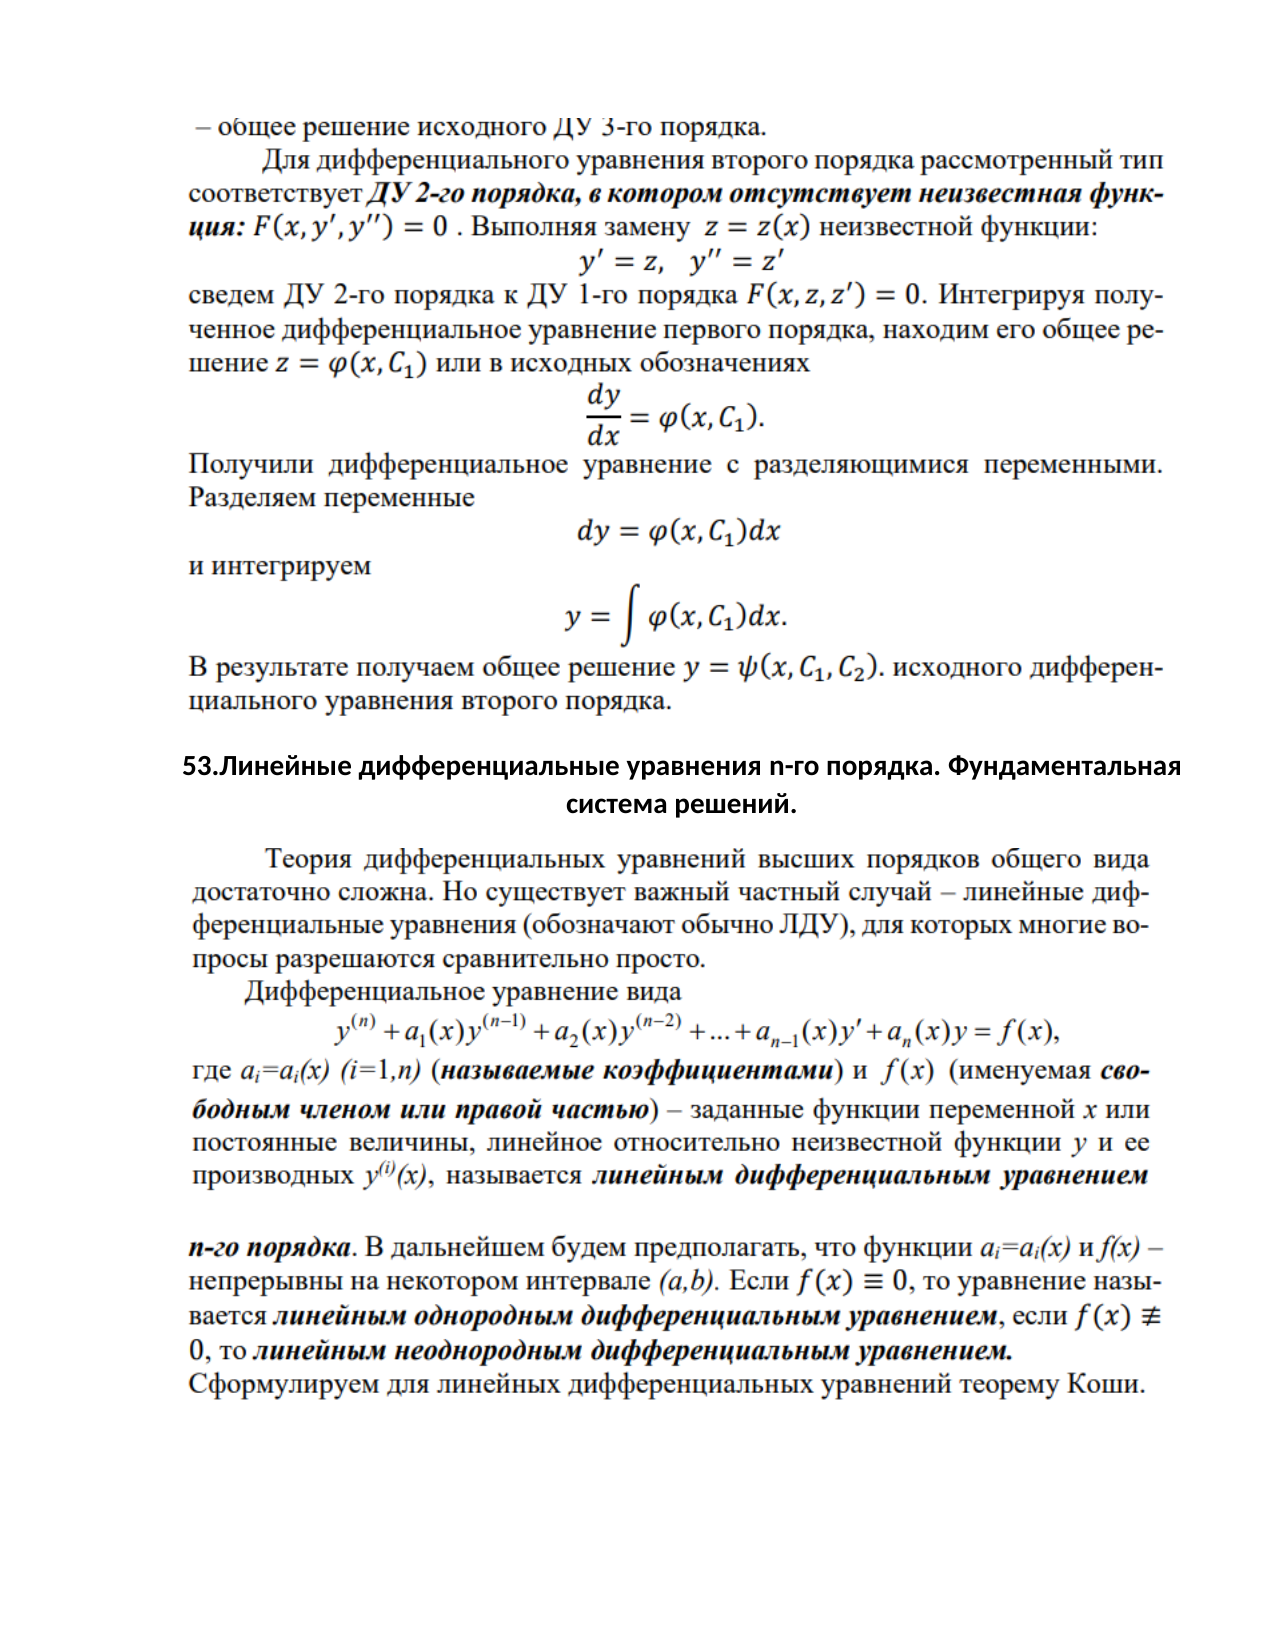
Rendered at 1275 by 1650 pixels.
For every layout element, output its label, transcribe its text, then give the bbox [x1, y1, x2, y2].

picture [177, 1232, 1187, 1405]
picture [177, 118, 1187, 720]
picture [177, 848, 1187, 1206]
text 53.Линейные дифференциальные уравнения n-го порядка. Фундаментальная система решений. [177, 747, 1186, 821]
